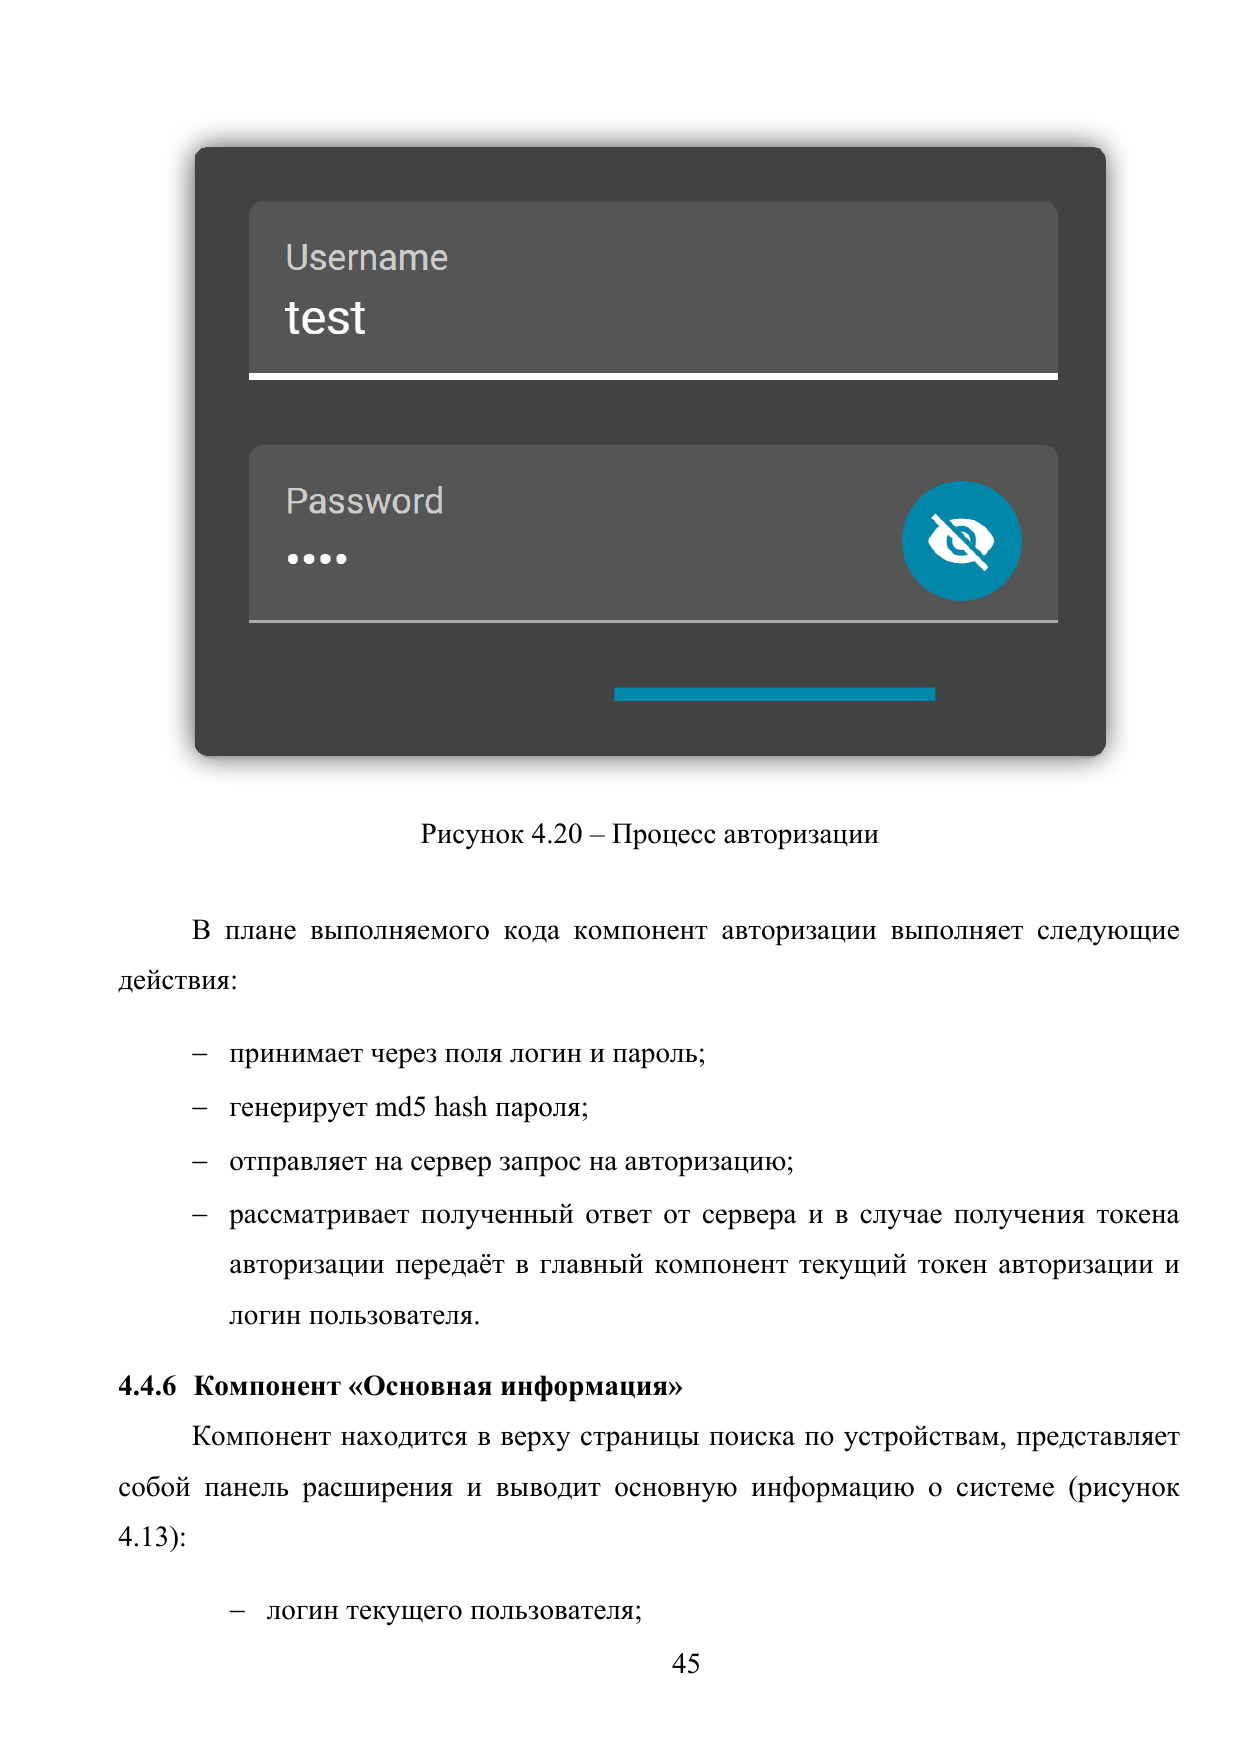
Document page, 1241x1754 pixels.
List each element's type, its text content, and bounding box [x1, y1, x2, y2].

subtitle Компонент «Основная информация» [118, 1368, 1181, 1402]
text Компонент находится в верху страницы поиска по устройствам, представляет собой панель расширения и выводит основную информацию о системе (рисунок 4.13): [118, 1418, 1181, 1553]
list отправляет на сервер запрос на авторизацию; [192, 1141, 1181, 1176]
picture [177, 136, 1125, 777]
list генерирует md5 hash пароля; [192, 1087, 1181, 1123]
text В плане выполняемого кода компонент авторизации выполняет следующие действия: [118, 912, 1181, 996]
list рассматривает полученный ответ от сервера и в случае получения токена авторизации передаёт в главный компонент текущий токен авторизации и логин пользователя. [192, 1194, 1181, 1331]
list логин текущего пользователя; [229, 1590, 1181, 1626]
list принимает через поля логин и пароль; [192, 1033, 1181, 1069]
